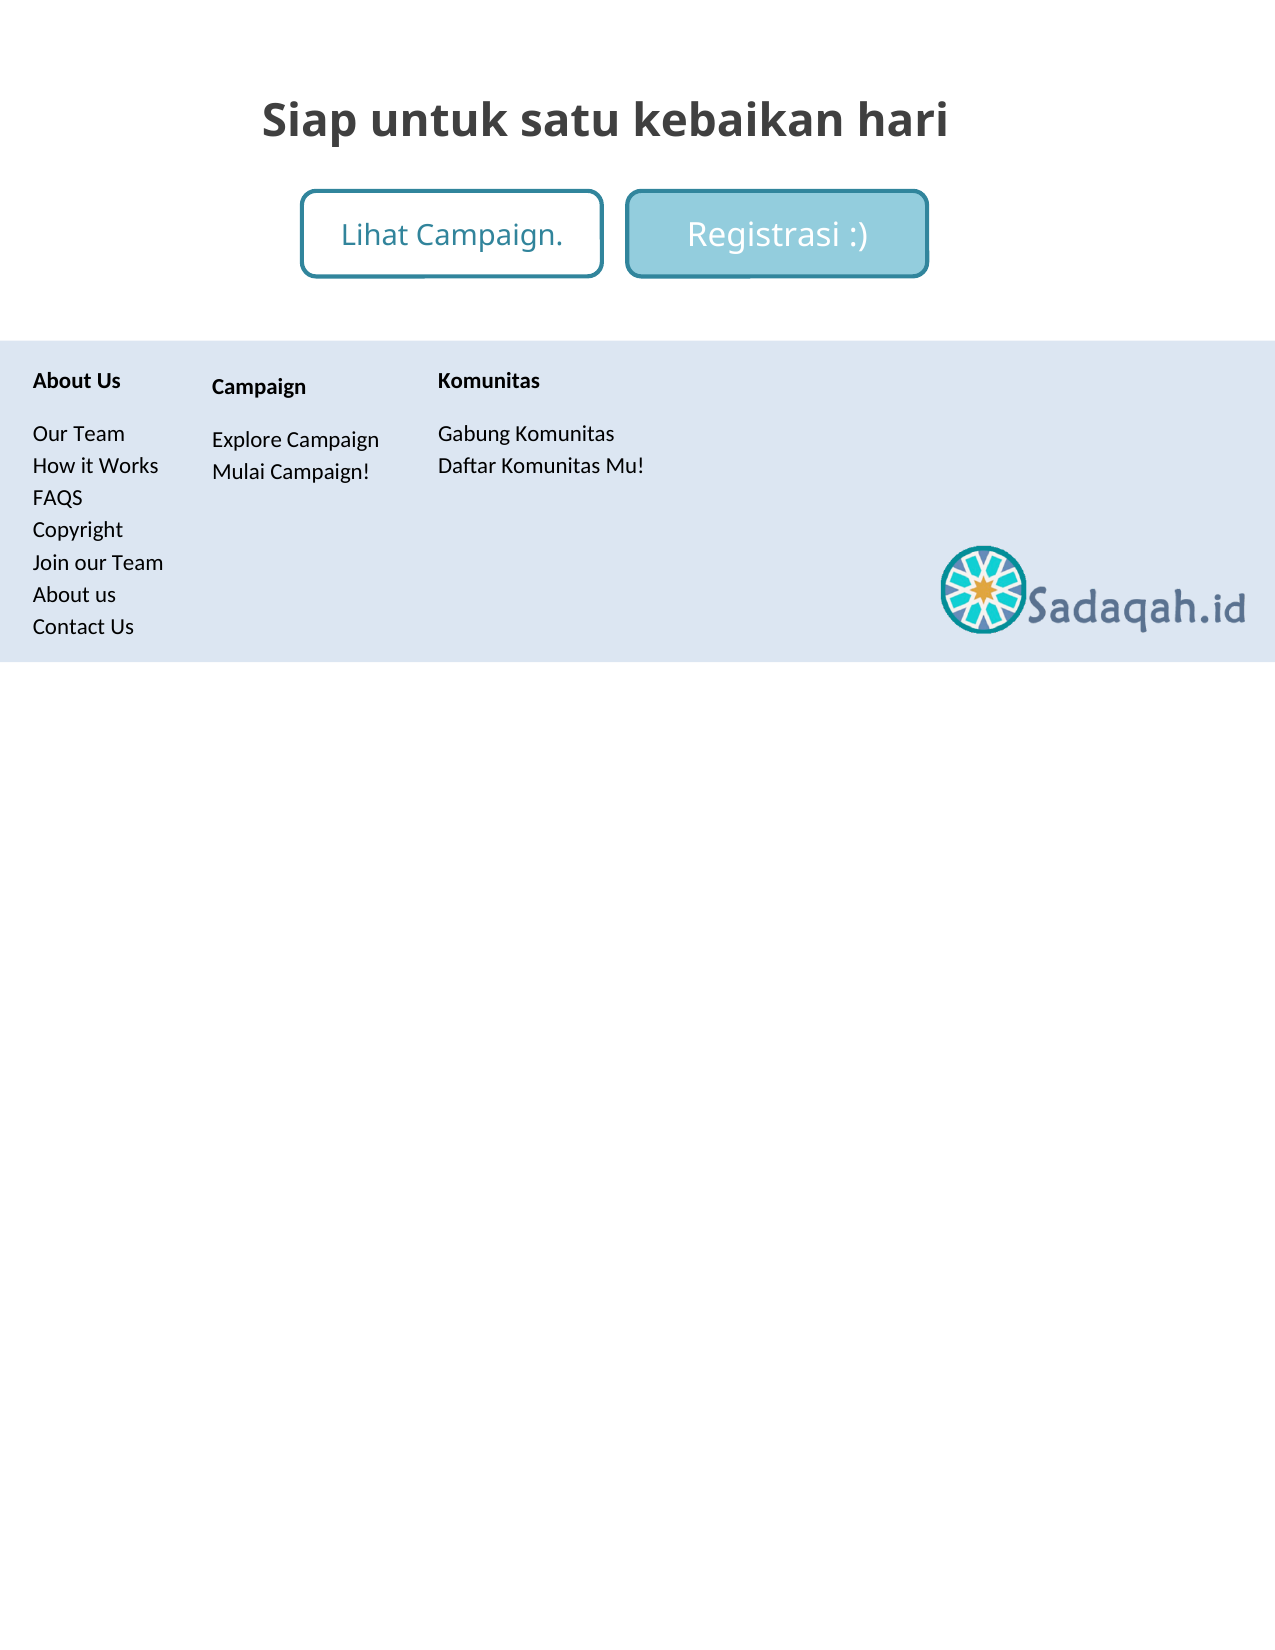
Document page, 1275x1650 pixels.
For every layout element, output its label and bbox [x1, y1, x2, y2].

picture [933, 541, 1257, 639]
